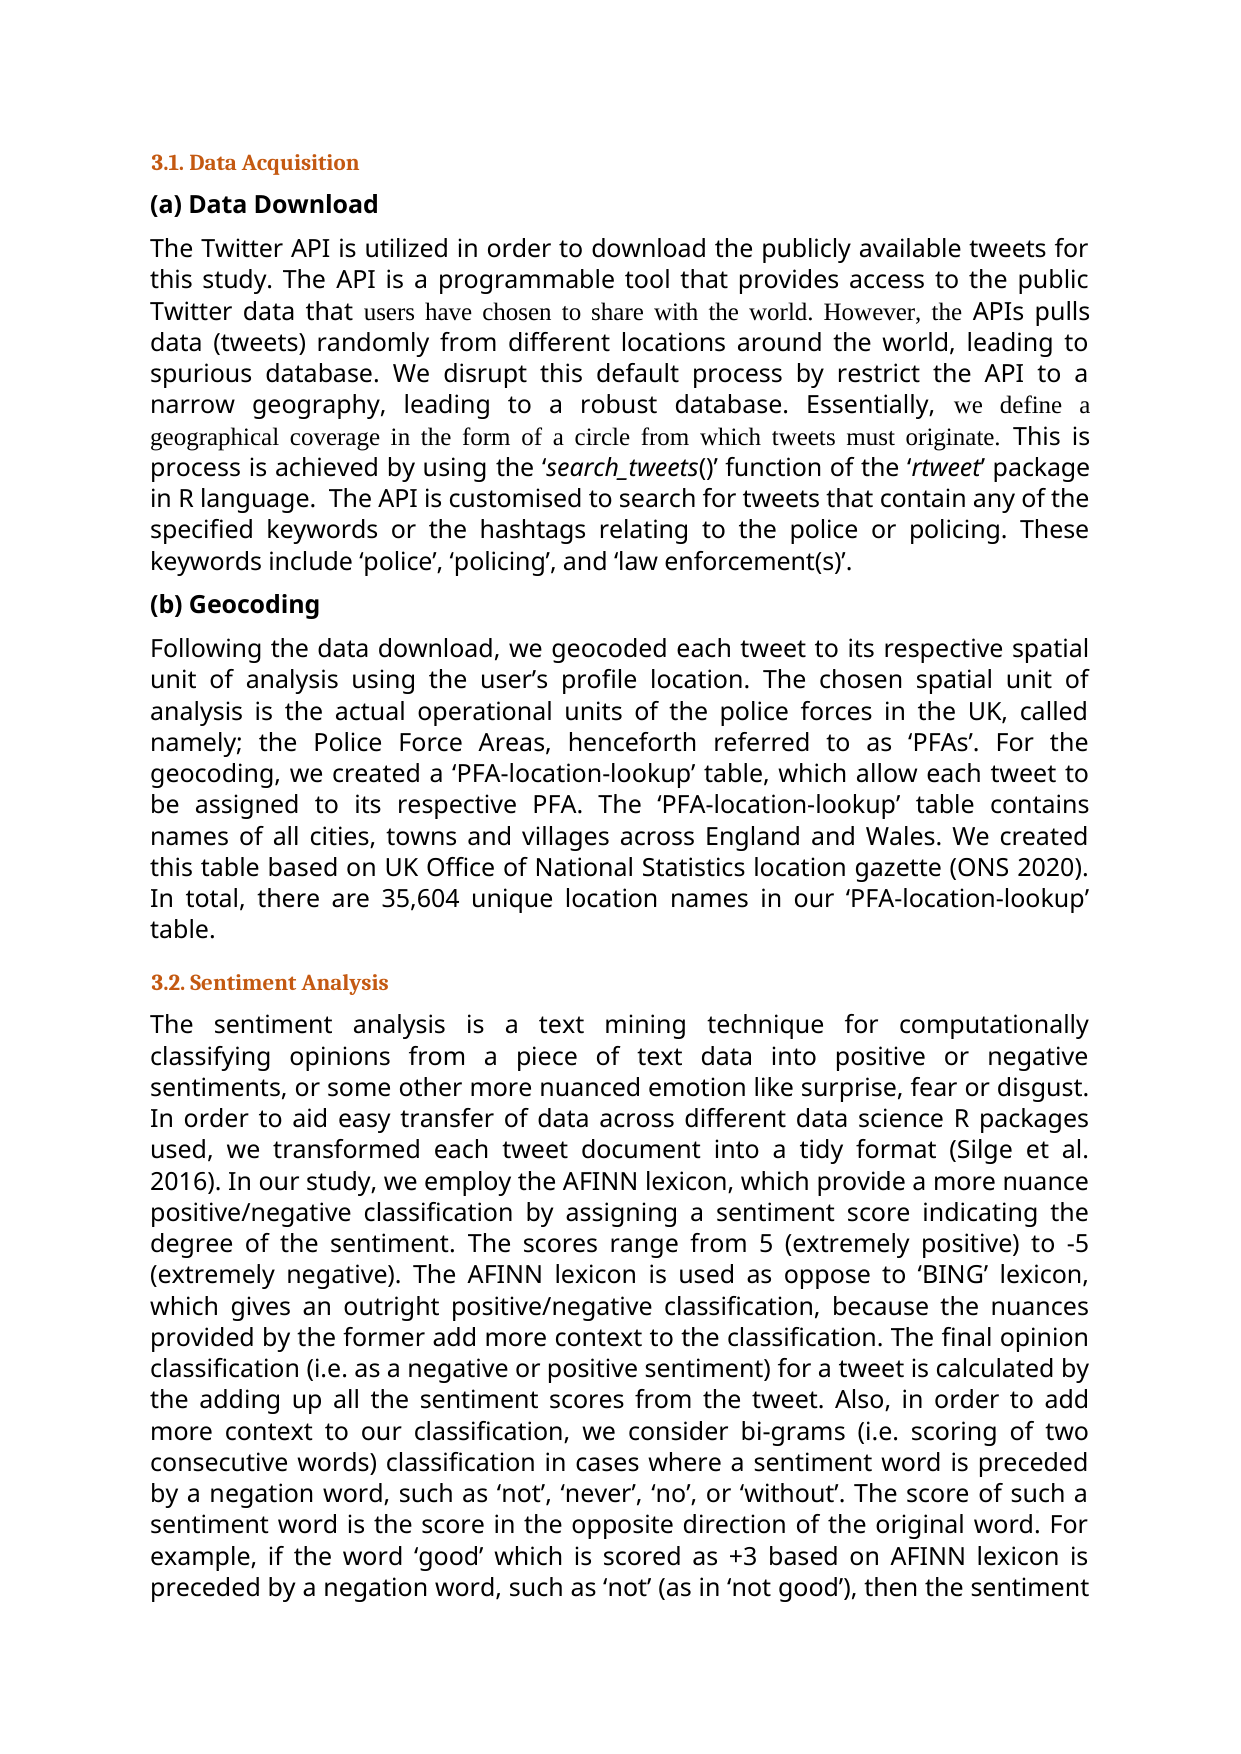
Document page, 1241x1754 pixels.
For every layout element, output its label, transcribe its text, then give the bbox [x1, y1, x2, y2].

text (b) Geocoding [150, 589, 1090, 620]
text The Twitter API is utilized in order to download the publicly available tweets for this study. The API is a programmable tool that provides access to the public Twitter data that users have chosen to share with the world. However, the APIs pulls data (tweets) randomly from different locations around the world, leading to spurious database. We disrupt this default process by restrict the API to a narrow geography, leading to a robust database. Essentially, we define a geographical coverage in the form of a circle from which tweets must originate. This is process is achieved by using the ‘search_tweets()’ function of the ‘rtweet’ package in R language. The API is customised to search for tweets that contain any of the specified keywords or the hashtags relating to the police or policing. These keywords include ‘police’, ‘policing’, and ‘law enforcement(s)’. [150, 233, 1090, 576]
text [150, 1009, 1090, 1603]
text Following the data download, we geocoded each tweet to its respective spatial unit of analysis using the user’s profile location. The chosen spatial unit of analysis is the actual operational units of the police forces in the UK, called namely; the Police Force Areas, henceforth referred to as ‘PFAs’. For the geocoding, we created a ‘PFA-location-lookup’ table, which allow each tweet to be assigned to its respective PFA. The ‘PFA-location-lookup’ table contains names of all cities, towns and villages across England and Wales. We created this table based on UK Office of National Statistics location gazette (ONS 2020). In total, there are 35,604 unique location names in our ‘PFA-location-lookup’ table. [150, 633, 1090, 945]
text (a) Data Download [150, 189, 1090, 220]
text 3.1. Data Acquisition [151, 150, 1090, 176]
text 3.2. Sentiment Analysis [151, 970, 1090, 996]
